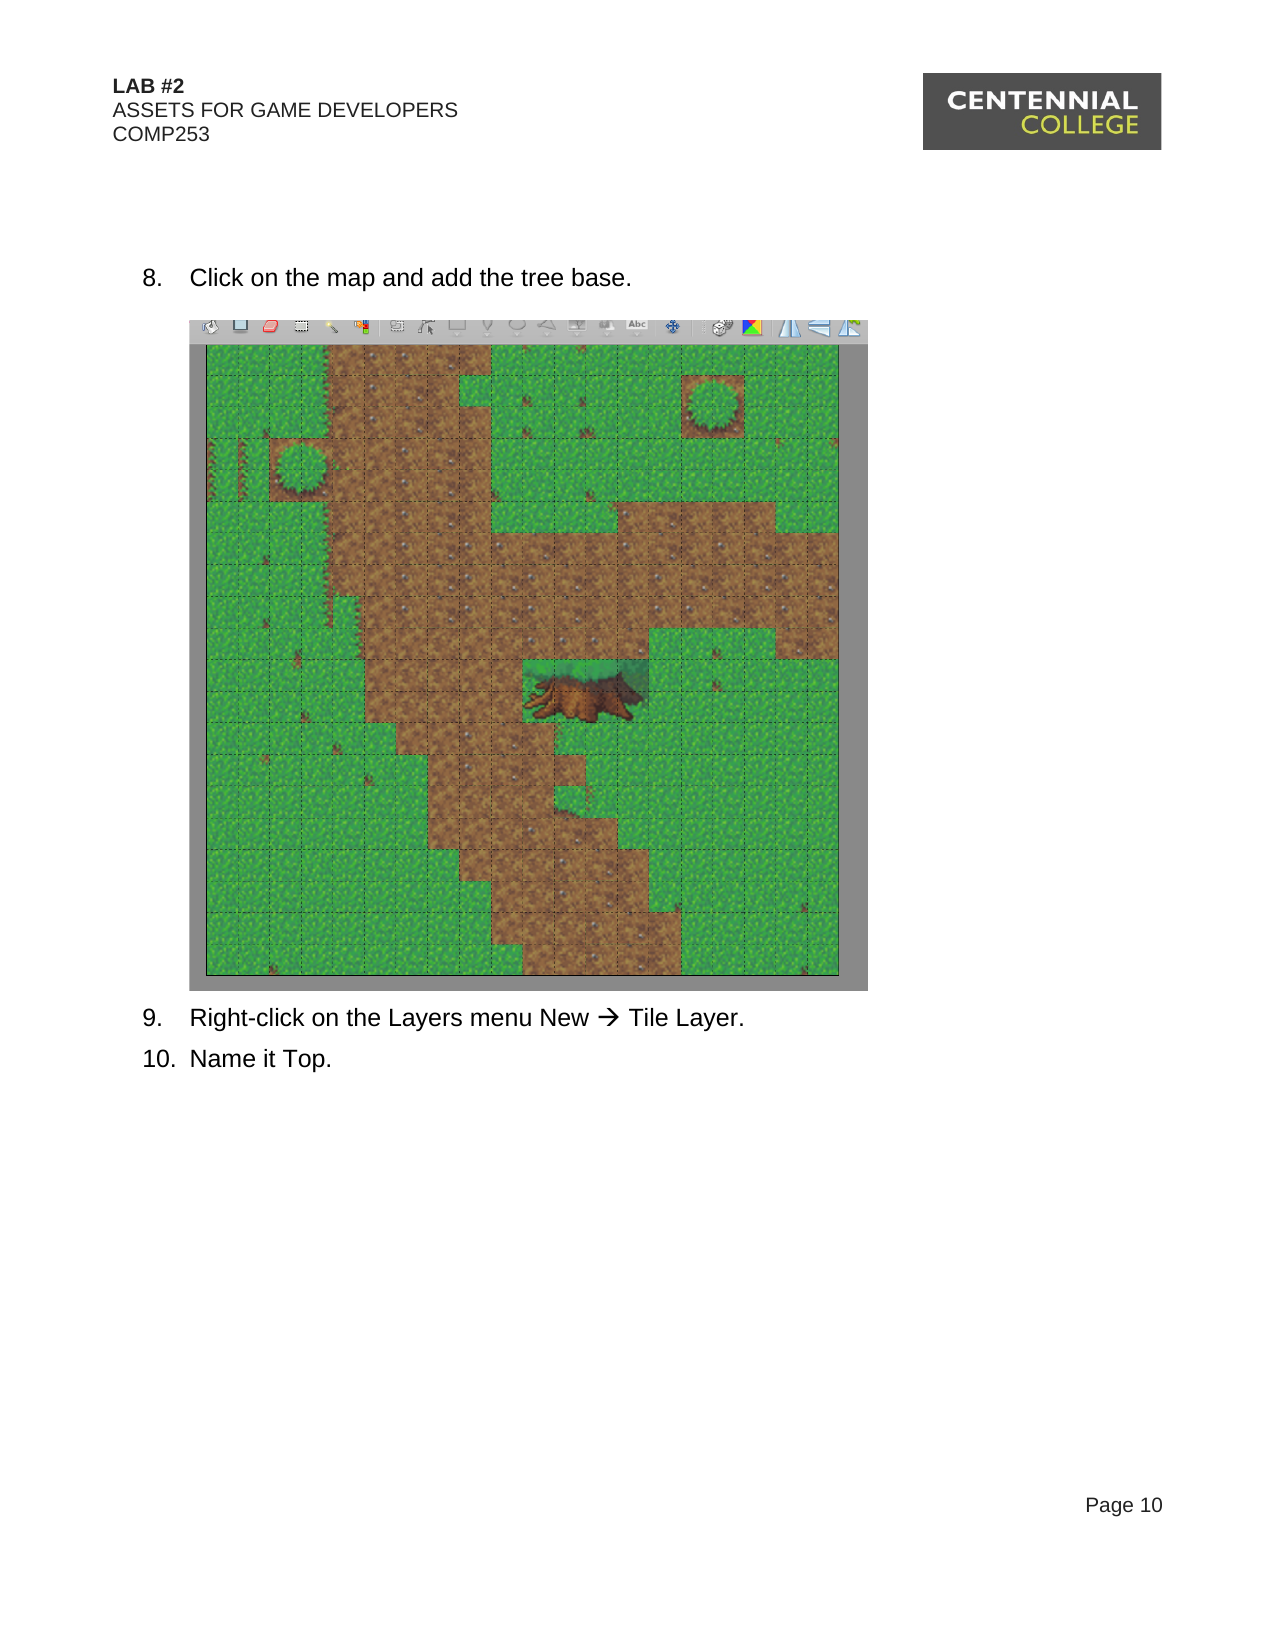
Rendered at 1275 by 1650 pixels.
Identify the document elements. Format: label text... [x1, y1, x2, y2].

list Right-click on the Layers menu New Tile Layer. [142, 1003, 1162, 1032]
list Name it Top. [142, 1044, 1162, 1073]
picture [923, 73, 1162, 150]
picture [189, 320, 868, 991]
